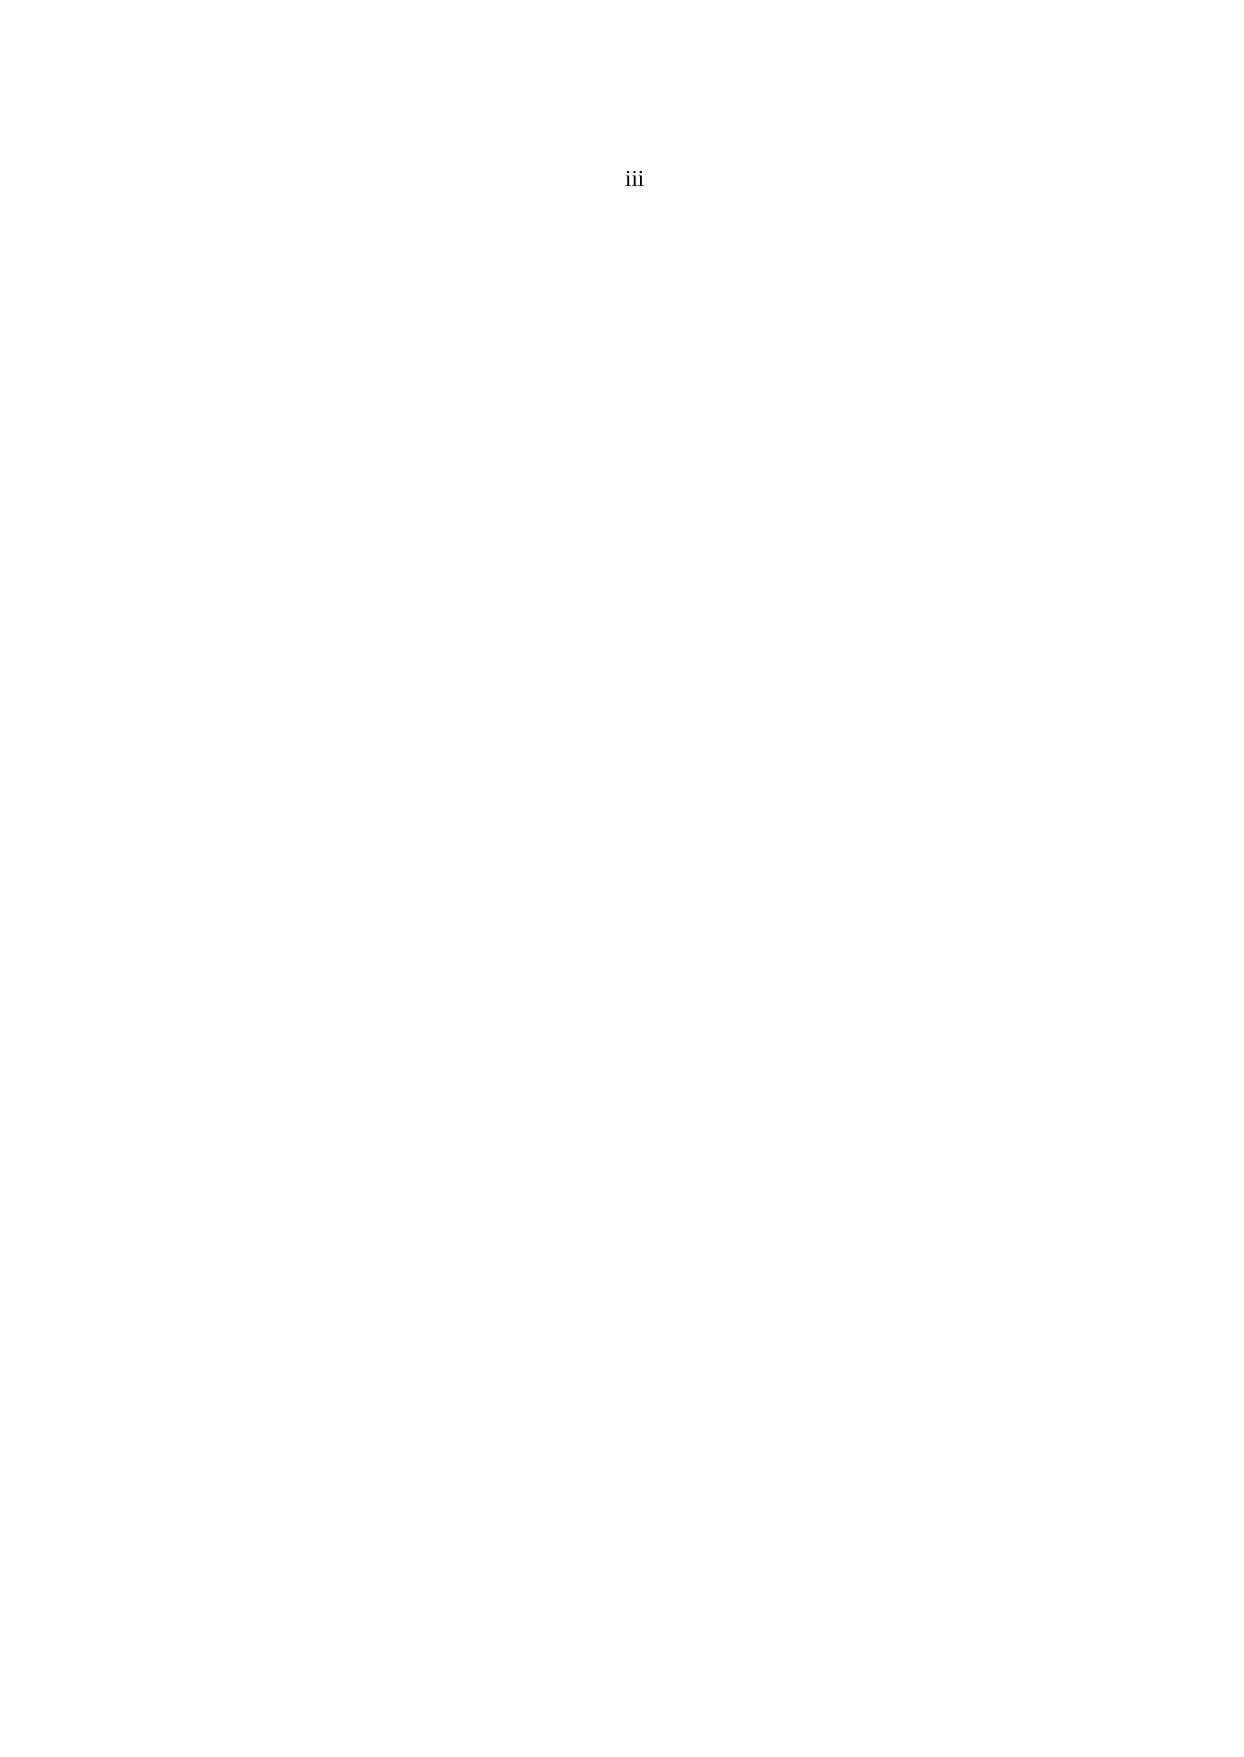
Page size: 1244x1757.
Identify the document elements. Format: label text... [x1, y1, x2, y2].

text iii [50, 164, 928, 191]
